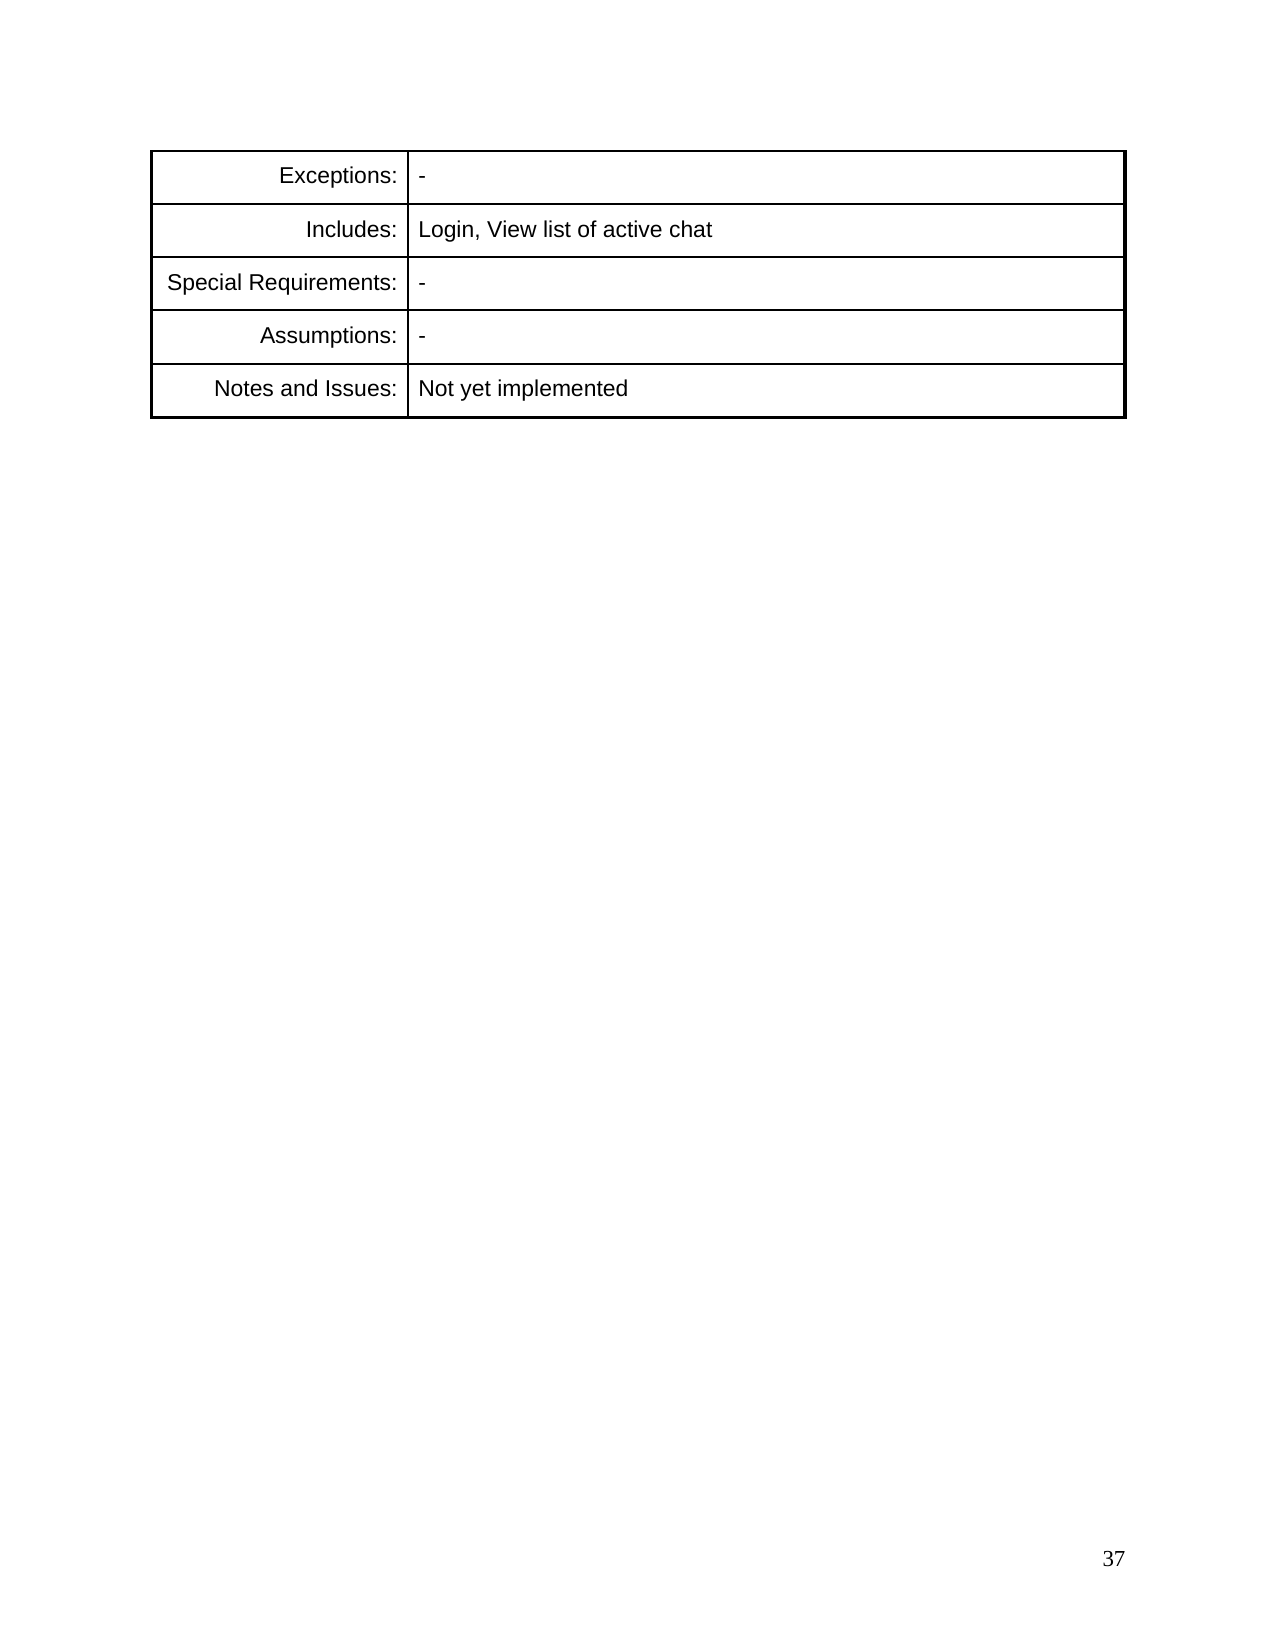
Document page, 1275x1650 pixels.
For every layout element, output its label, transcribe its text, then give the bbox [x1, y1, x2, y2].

table_cell Not yet implemented [409, 365, 1123, 416]
table_cell - [409, 311, 1123, 362]
table_cell Special Requirements: [153, 258, 407, 309]
table_cell Login, View list of active chat [409, 205, 1123, 256]
table_cell Assumptions: [153, 311, 407, 362]
table_cell Notes and Issues: [153, 365, 407, 416]
table_cell - [409, 152, 1123, 203]
table_cell Includes: [153, 205, 407, 256]
table_cell - [409, 258, 1123, 309]
table_cell Exceptions: [153, 152, 407, 203]
